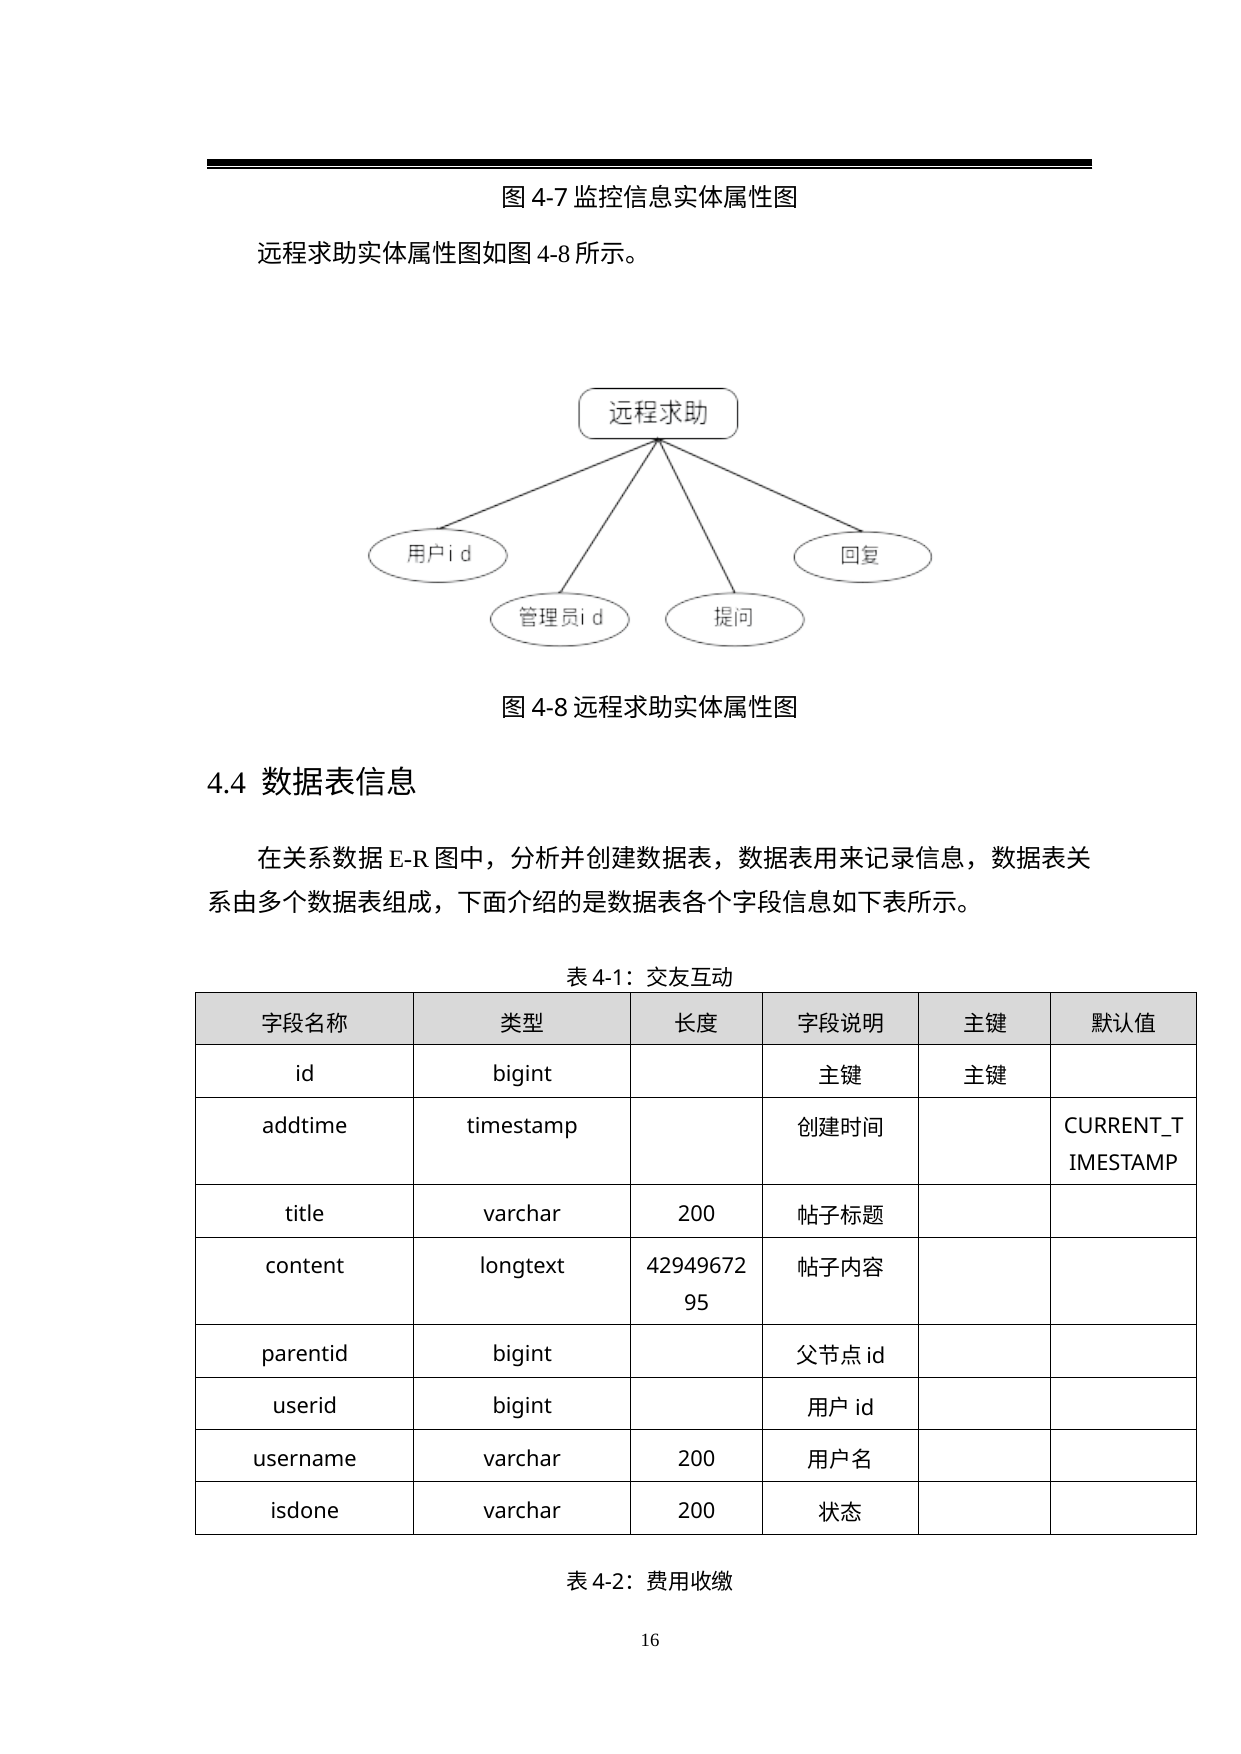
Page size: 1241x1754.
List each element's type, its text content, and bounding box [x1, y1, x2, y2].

table_cell [631, 1098, 762, 1184]
table_cell isdone [196, 1482, 413, 1533]
table_cell content [196, 1238, 413, 1324]
table_cell 用户名 [763, 1430, 918, 1481]
table_cell 帖子标题 [763, 1185, 918, 1237]
table_cell [1051, 1482, 1196, 1533]
table_cell 父节点id [763, 1325, 918, 1377]
table_cell [1051, 1378, 1196, 1429]
table_cell [1051, 1430, 1196, 1481]
text 4.4 数据表信息 [207, 758, 1092, 803]
table_cell [1051, 1045, 1196, 1097]
table_cell parentid [196, 1325, 413, 1377]
table_cell title [196, 1185, 413, 1237]
table_header 类型 [414, 993, 630, 1044]
table_cell [919, 1430, 1050, 1481]
table_cell 状态 [763, 1482, 918, 1533]
table_header 字段名称 [196, 993, 413, 1044]
table_cell id [196, 1045, 413, 1097]
table_cell userid [196, 1378, 413, 1429]
text 表4-1：交友互动 [207, 960, 1092, 992]
table_cell [919, 1098, 1050, 1184]
table_cell timestamp [414, 1098, 630, 1184]
table_cell 用户id [763, 1378, 918, 1429]
table_cell [919, 1185, 1050, 1237]
table_header 字段说明 [763, 993, 918, 1044]
table_cell bigint [414, 1378, 630, 1429]
table_cell [919, 1378, 1050, 1429]
table_cell longtext [414, 1238, 630, 1324]
table_cell [631, 1378, 762, 1429]
table_cell 帖子内容 [763, 1238, 918, 1324]
table_cell bigint [414, 1325, 630, 1377]
table_cell [919, 1238, 1050, 1324]
table_cell varchar [414, 1430, 630, 1481]
table_cell 200 [631, 1430, 762, 1481]
table_cell 主键 [763, 1045, 918, 1097]
text 在关系数据E-R图中，分析并创建数据表，数据表用来记录信息，数据表关系由多个数据表组成，下面介绍的是数据表各个字段信息如下表所示。 [207, 839, 1092, 919]
table_header 默认值 [1051, 993, 1196, 1044]
text 远程求助实体属性图如图4-8所示。 [207, 233, 1092, 269]
table_cell [631, 1325, 762, 1377]
table_cell 4294967295 [631, 1238, 762, 1324]
table_cell username [196, 1430, 413, 1481]
text 表4-2：费用收缴 [207, 1564, 1092, 1596]
table_cell varchar [414, 1482, 630, 1533]
table_cell CURRENT_TIMESTAMP [1051, 1098, 1196, 1184]
table_header 主键 [919, 993, 1050, 1044]
table_cell 主键 [919, 1045, 1050, 1097]
table_cell 200 [631, 1185, 762, 1237]
table_cell 200 [631, 1482, 762, 1533]
text 图4-8远程求助实体属性图 [207, 687, 1092, 723]
table_cell [1051, 1185, 1196, 1237]
table_cell varchar [414, 1185, 630, 1237]
table_cell [631, 1045, 762, 1097]
table_header 长度 [631, 993, 762, 1044]
table_cell bigint [414, 1045, 630, 1097]
text 图4-7监控信息实体属性图 [207, 177, 1092, 213]
table_cell addtime [196, 1098, 413, 1184]
table_cell [919, 1325, 1050, 1377]
table_cell [1051, 1325, 1196, 1377]
table_cell [1051, 1238, 1196, 1324]
table_cell [919, 1482, 1050, 1533]
table_cell 创建时间 [763, 1098, 918, 1184]
